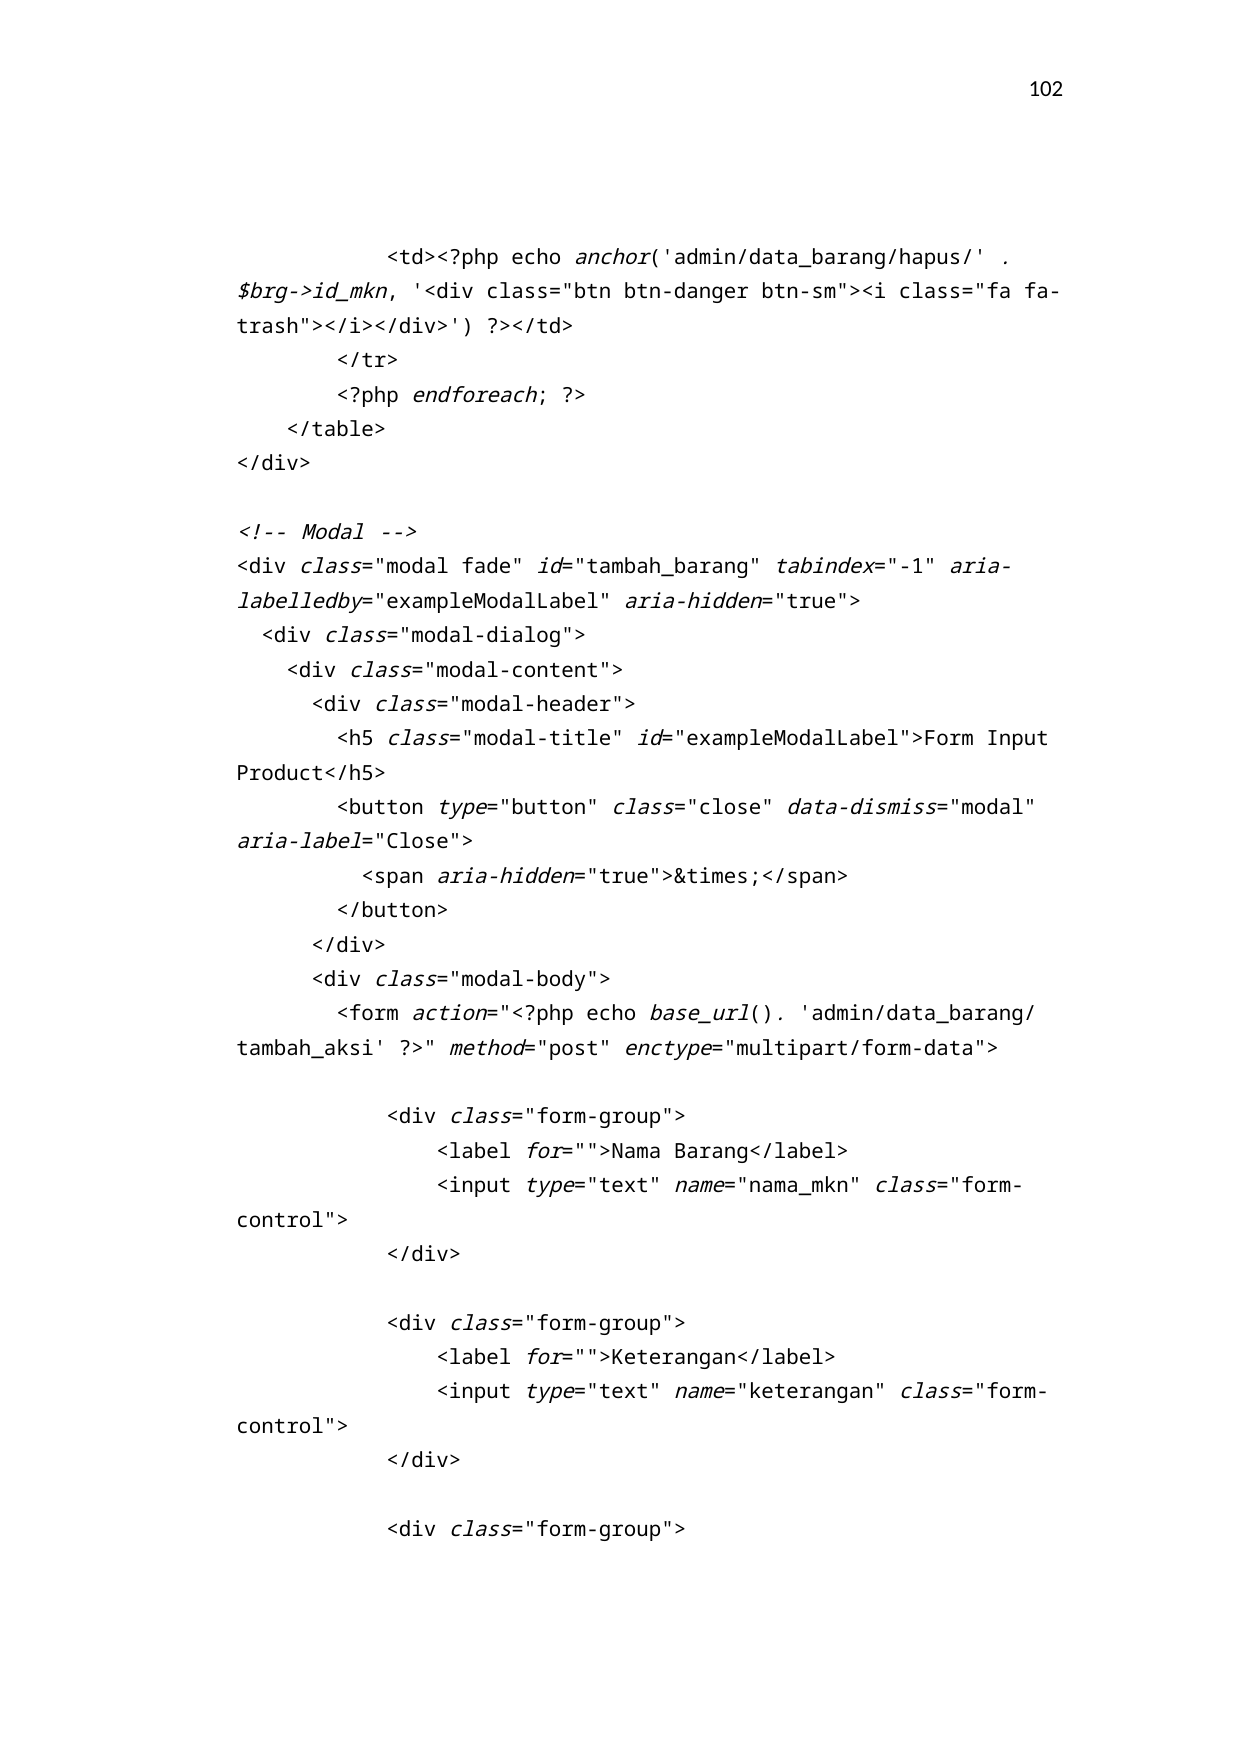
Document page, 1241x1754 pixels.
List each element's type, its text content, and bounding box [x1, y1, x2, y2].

text <form action="<?php echo base_url(). 'admin/data_barang/tambah_aksi' ?>" method="post" enctype="multipart/form-data"> [236, 992, 1063, 1061]
text </div> [236, 442, 1063, 477]
text <span aria-hidden="true">&times;</span> [236, 855, 1063, 889]
text <!-- Modal --> [236, 511, 1063, 546]
text <label for="">Nama Barang</label> [236, 1130, 1063, 1164]
text </table> [236, 408, 1063, 442]
text <div class="form-group"> [236, 1302, 1063, 1336]
text <div class="modal-body"> [236, 958, 1063, 992]
text <div class="form-group"> [236, 1096, 1063, 1130]
text <input type="text" name="keterangan" class="form-control"> [236, 1371, 1063, 1439]
text </div> [236, 1439, 1063, 1474]
text <div class="form-group"> [236, 1508, 1063, 1542]
text <div class="modal-header"> [236, 683, 1063, 717]
text <div class="modal-content"> [236, 649, 1063, 683]
text <td><?php echo anchor('admin/data_barang/hapus/' .$brg->id_mkn, '<div class="btn btn-danger btn-sm"><i class="fa fa-trash"></i></div>') ?></td> [236, 236, 1063, 339]
text </tr> [236, 339, 1063, 374]
text </button> [236, 889, 1063, 924]
text <label for="">Keterangan</label> [236, 1336, 1063, 1371]
text <div class="modal-dialog"> [236, 614, 1063, 649]
text <h5 class="modal-title" id="exampleModalLabel">Form Input Product</h5> [236, 717, 1063, 786]
text </div> [236, 924, 1063, 958]
text <?php endforeach; ?> [236, 374, 1063, 408]
text <div class="modal fade" id="tambah_barang" tabindex="-1" aria-labelledby="exampleModalLabel" aria-hidden="true"> [236, 546, 1063, 614]
text <button type="button" class="close" data-dismiss="modal" aria-label="Close"> [236, 786, 1063, 855]
text </div> [236, 1233, 1063, 1267]
text <input type="text" name="nama_mkn" class="form-control"> [236, 1164, 1063, 1233]
